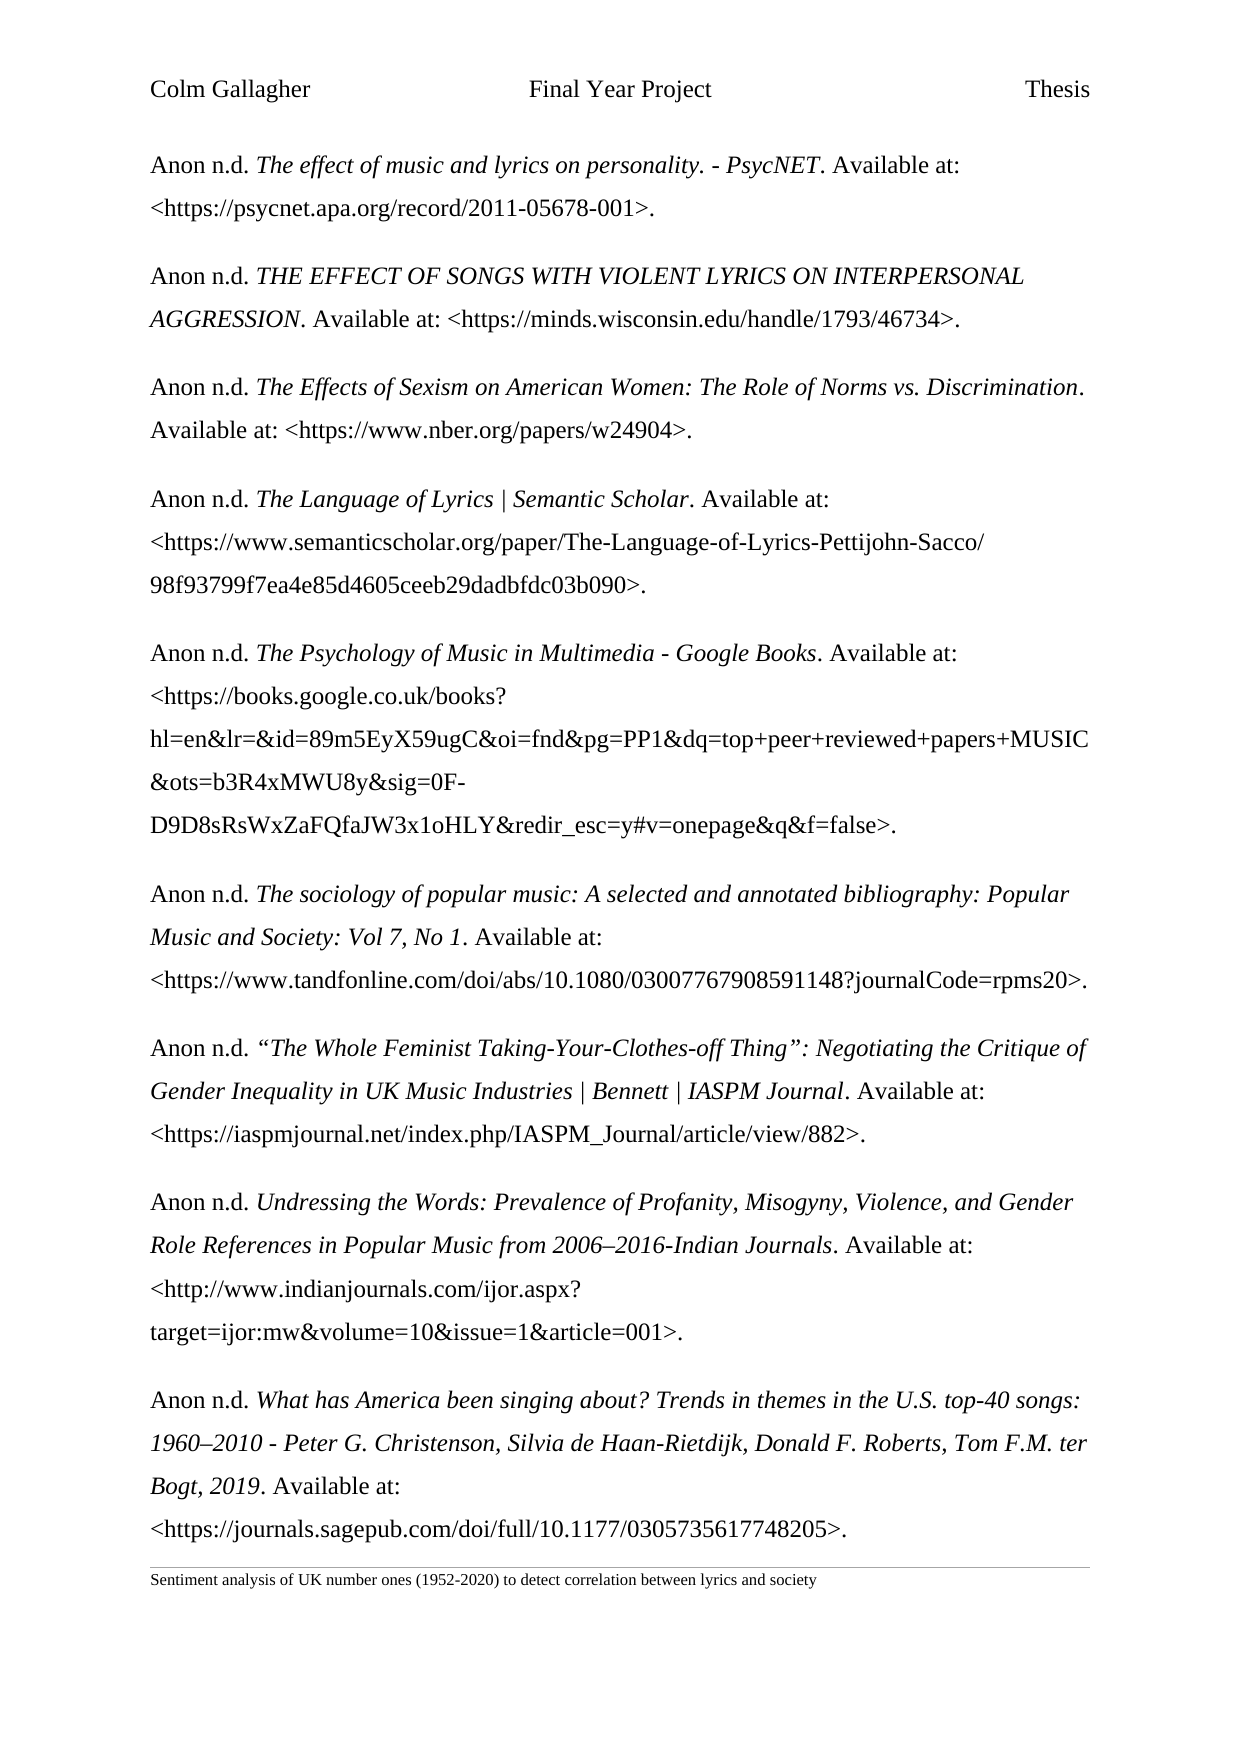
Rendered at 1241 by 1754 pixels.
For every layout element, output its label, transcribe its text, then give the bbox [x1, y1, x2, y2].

text Anon n.d. What has America been singing about? Trends in themes in the U.S. top-40 songs: 1960–2010 - Peter G. Christenson, Silvia de Haan-Rietdijk, Donald F. Roberts, Tom F.M. ter Bogt, 2019. Available at: <https://journals.sagepub.com/doi/full/10.1177/0305735617748205>. [150, 1385, 1090, 1543]
text Anon n.d. The Effects of Sexism on American Women: The Role of Norms vs. Discrimination. Available at: <https://www.nber.org/papers/w24904>. [150, 372, 1090, 444]
text Anon n.d. The Language of Lyrics | Semantic Scholar. Available at: <https://www.semanticscholar.org/paper/The-Language-of-Lyrics-Pettijohn-Sacco/98f93799f7ea4e85d4605ceeb29dadbfdc03b090>. [150, 484, 1090, 599]
text Anon n.d. The Psychology of Music in Multimedia - Google Books. Available at: <https://books.google.co.uk/books?hl=en&lr=&id=89m5EyX59ugC&oi=fnd&pg=PP1&dq=top+peer+reviewed+papers+MUSIC&ots=b3R4xMWU8y&sig=0F-D9D8sRsWxZaFQfaJW3x1oHLY&redir_esc=y#v=onepage&q&f=false>. [150, 638, 1090, 839]
text Anon n.d. Undressing the Words: Prevalence of Profanity, Misogyny, Violence, and Gender Role References in Popular Music from 2006–2016-Indian Journals. Available at: <http://www.indianjournals.com/ijor.aspx?target=ijor:mw&volume=10&issue=1&article=001>. [150, 1187, 1090, 1346]
text Anon n.d. “The Whole Feminist Taking-Your-Clothes-off Thing”: Negotiating the Critique of Gender Inequality in UK Music Industries | Bennett | IASPM Journal. Available at: <https://iaspmjournal.net/index.php/IASPM_Journal/article/view/882>. [150, 1033, 1090, 1148]
text Anon n.d. The sociology of popular music: A selected and annotated bibliography: Popular Music and Society: Vol 7, No 1. Available at: <https://www.tandfonline.com/doi/abs/10.1080/03007767908591148?journalCode=rpms20>. [150, 879, 1090, 994]
text Anon n.d. THE EFFECT OF SONGS WITH VIOLENT LYRICS ON INTERPERSONAL AGGRESSION. Available at: <https://minds.wisconsin.edu/handle/1793/46734>. [150, 261, 1090, 333]
text Anon n.d. The effect of music and lyrics on personality. - PsycNET. Available at: <https://psycnet.apa.org/record/2011-05678-001>. [150, 150, 1090, 222]
